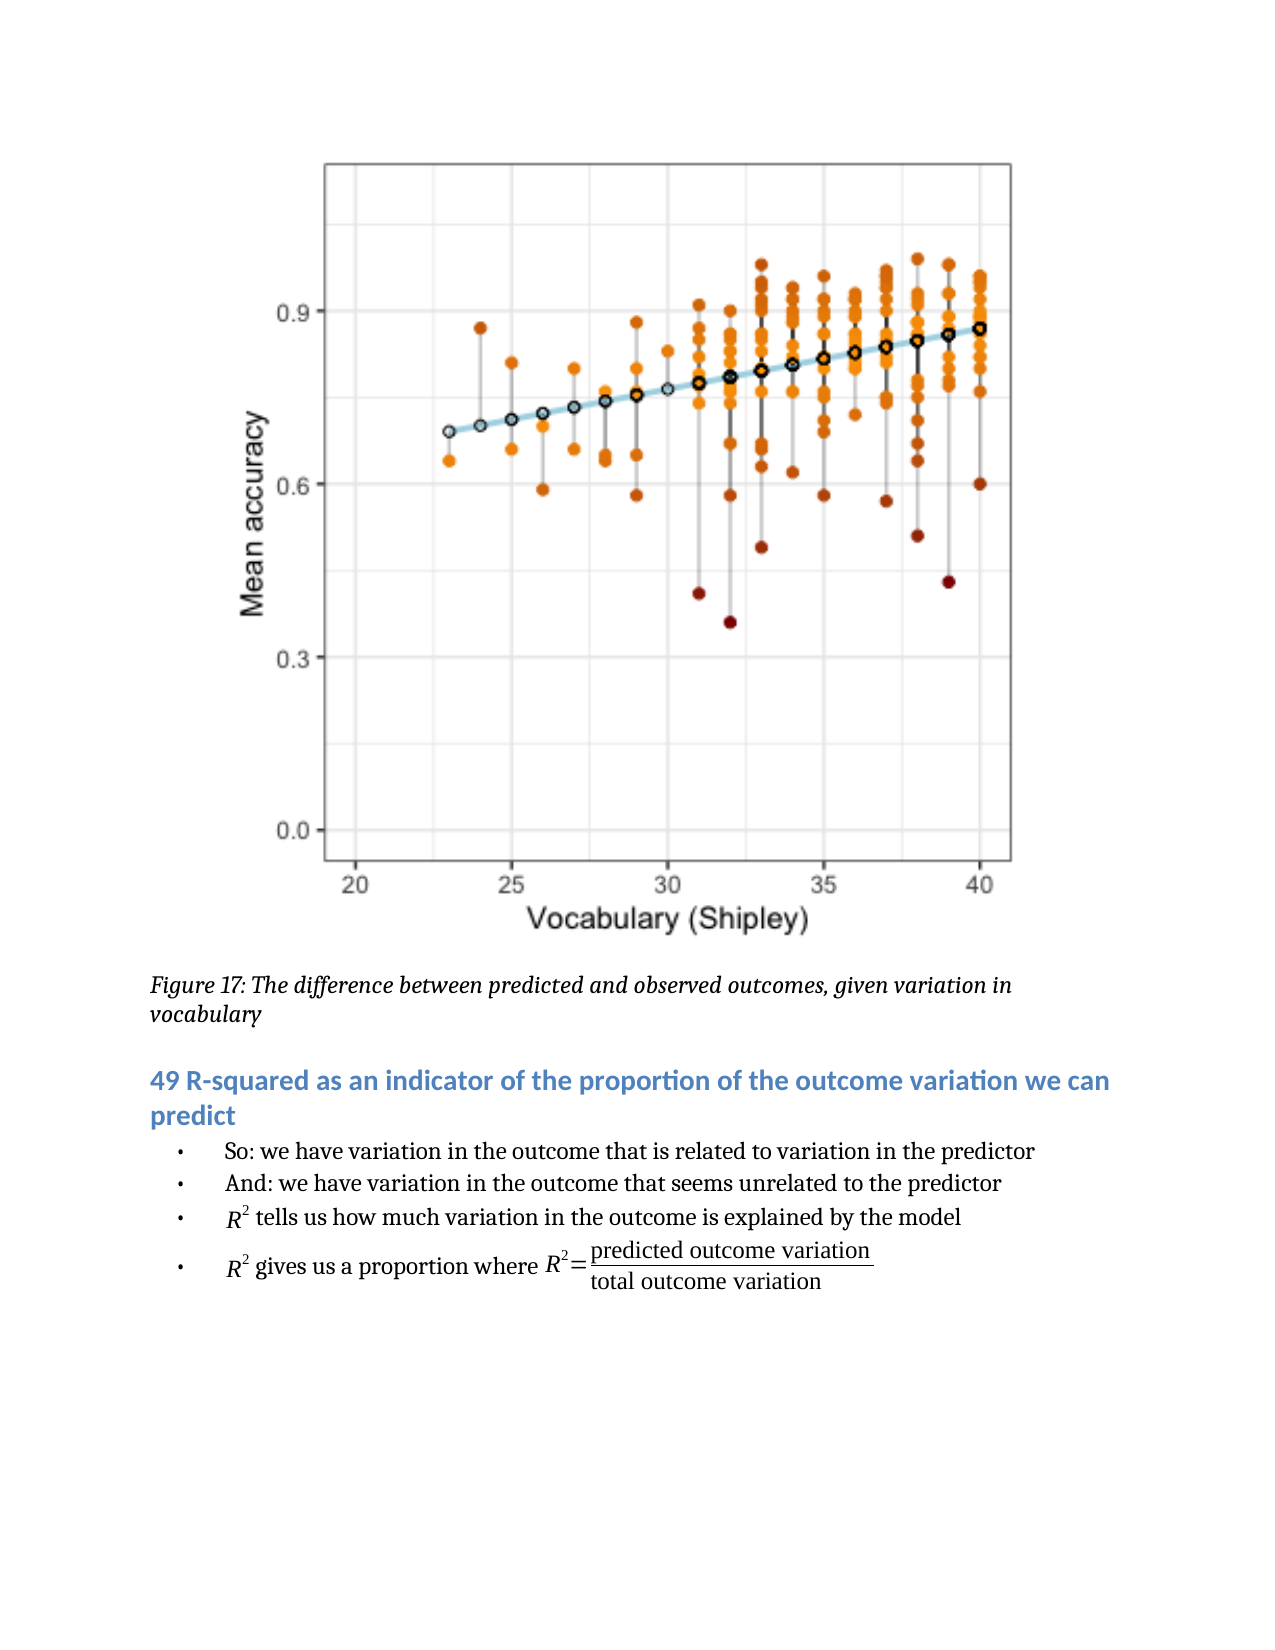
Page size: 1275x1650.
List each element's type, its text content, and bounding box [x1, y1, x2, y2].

list And: we have variation in the outcome that seems unrelated to the predictor [175, 1169, 1125, 1198]
list gives us a proportion where [175, 1237, 1125, 1296]
list tells us how much variation in the outcome is explained by the model [175, 1202, 1125, 1233]
picture [226, 150, 1027, 950]
table_header Figure 17: The difference between predicted and observed outcomes, given variation in vocabulary [139, 150, 1114, 1041]
list So: we have variation in the outcome that is related to variation in the predictor [175, 1137, 1125, 1165]
subtitle 49 R-squared as an indicator of the proportion of the outcome variation we can predict [150, 1062, 1125, 1133]
